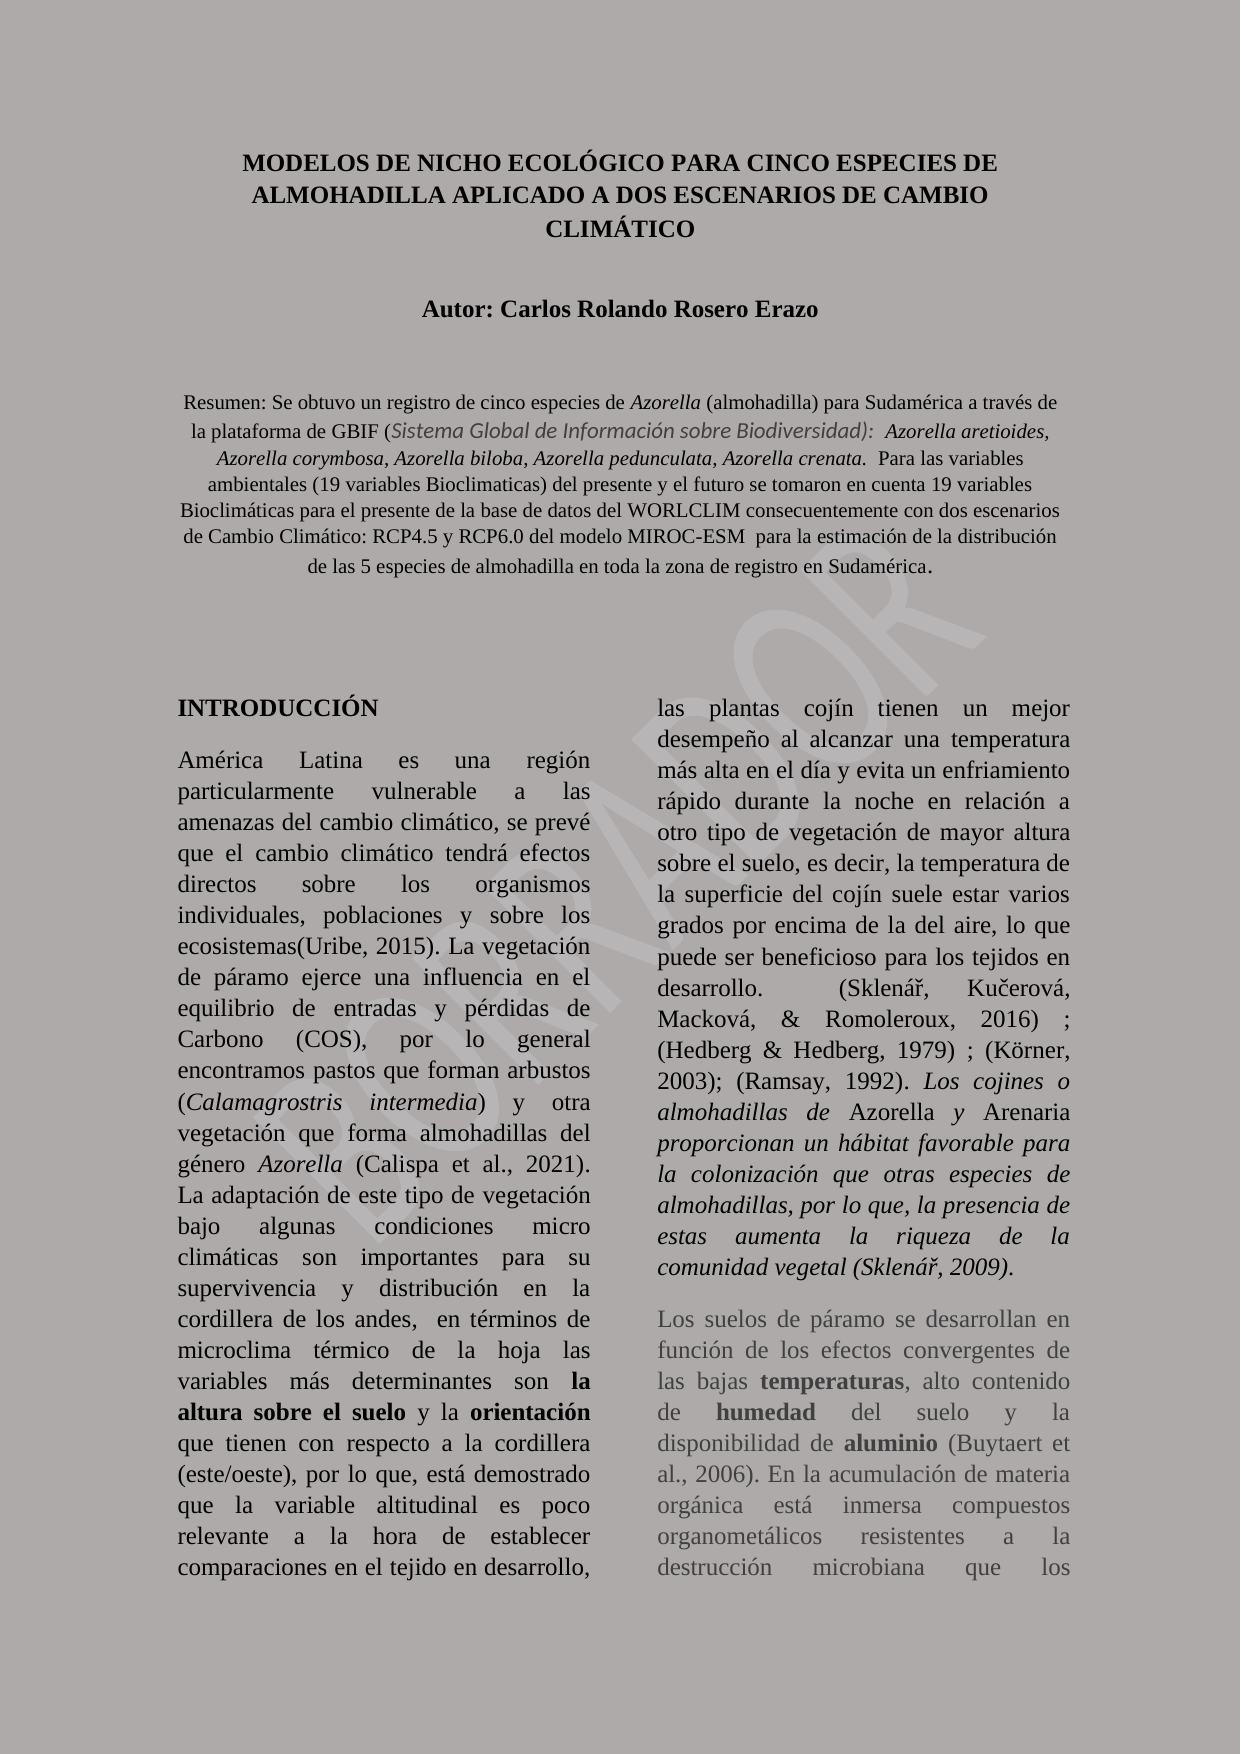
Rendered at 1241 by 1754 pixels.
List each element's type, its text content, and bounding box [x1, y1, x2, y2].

text INTRODUCCIÓN [177, 693, 583, 722]
text Resumen: Se obtuvo un registro de cinco especies de Azorella (almohadilla) para Sudamérica a través de la plataforma de GBIF (Sistema Global de Información sobre Biodiversidad): Azorella aretioides, Azorella corymbosa, Azorella biloba, Azorella pedunculata, Azorella crenata. Para las variables ambientales (19 variables Bioclimaticas) del presente y el futuro se tomaron en cuenta 19 variables Bioclimáticas para el presente de la base de datos del WORLCLIM consecuentemente con dos escenarios de Cambio Climático: RCP4.5 y RCP6.0 del modelo MIROC-ESM para la estimación de la distribución de las 5 especies de almohadilla en toda la zona de registro en Sudamérica. [177, 390, 1063, 579]
text MODELOS DE NICHO ECOLÓGICO PARA CINCO ESPECIES DE ALMOHADILLA APLICADO A DOS ESCENARIOS DE CAMBIO CLIMÁTICO [177, 148, 1063, 242]
text América Latina es una región particularmente vulnerable a las amenazas del cambio climático, se prevé que el cambio climático tendrá efectos directos sobre los organismos individuales, poblaciones y sobre los ecosistemas(Uribe, 2015). La vegetación de páramo ejerce una influencia en el equilibrio de entradas y pérdidas de Carbono (COS), por lo general encontramos pastos que forman arbustos (Calamagrostris intermedia) y otra vegetación que forma almohadillas del género Azorella (Calispa et al., 2021). La adaptación de este tipo de vegetación bajo algunas condiciones micro climáticas son importantes para su supervivencia y distribución en la cordillera de los andes, en términos de microclima térmico de la hoja las variables más determinantes son la altura sobre el suelo y la orientación que tienen con respecto a la cordillera (este/oeste), por lo que, está demostrado que la variable altitudinal es poco relevante a la hora de establecer comparaciones en el tejido en desarrollo, las plantas cojín tienen un mejor desempeño al alcanzar una temperatura más alta en el día y evita un enfriamiento rápido durante la noche en relación a otro tipo de vegetación de mayor altura sobre el suelo, es decir, la temperatura de la superficie del cojín suele estar varios grados por encima de la del aire, lo que puede ser beneficioso para los tejidos en desarrollo. (Sklenář, Kučerová, Macková, & Romoleroux, 2016) ; (Hedberg & Hedberg, 1979) ; (Körner, 2003); (Ramsay, 1992). Los cojines o almohadillas de Azorella y Arenaria proporcionan un hábitat favorable para la colonización que otras especies de almohadillas, por lo que, la presencia de estas aumenta la riqueza de la comunidad vegetal (Sklenář, 2009). [657, 693, 1070, 1281]
text América Latina es una región particularmente vulnerable a las amenazas del cambio climático, se prevé que el cambio climático tendrá efectos directos sobre los organismos individuales, poblaciones y sobre los ecosistemas(Uribe, 2015). La vegetación de páramo ejerce una influencia en el equilibrio de entradas y pérdidas de Carbono (COS), por lo general encontramos pastos que forman arbustos (Calamagrostris intermedia) y otra vegetación que forma almohadillas del género Azorella (Calispa et al., 2021). La adaptación de este tipo de vegetación bajo algunas condiciones micro climáticas son importantes para su supervivencia y distribución en la cordillera de los andes, en términos de microclima térmico de la hoja las variables más determinantes son la altura sobre el suelo y la orientación que tienen con respecto a la cordillera (este/oeste), por lo que, está demostrado que la variable altitudinal es poco relevante a la hora de establecer comparaciones en el tejido en desarrollo, las plantas cojín tienen un mejor desempeño al alcanzar una temperatura más alta en el día y evita un enfriamiento rápido durante la noche en relación a otro tipo de vegetación de mayor altura sobre el suelo, es decir, la temperatura de la superficie del cojín suele estar varios grados por encima de la del aire, lo que puede ser beneficioso para los tejidos en desarrollo. (Sklenář, Kučerová, Macková, & Romoleroux, 2016) ; (Hedberg & Hedberg, 1979) ; (Körner, 2003); (Ramsay, 1992). Los cojines o almohadillas de Azorella y Arenaria proporcionan un hábitat favorable para la colonización que otras especies de almohadillas, por lo que, la presencia de estas aumenta la riqueza de la comunidad vegetal (Sklenář, 2009). [177, 745, 591, 1581]
text Autor: Carlos Rolando Rosero Erazo [177, 294, 1063, 323]
